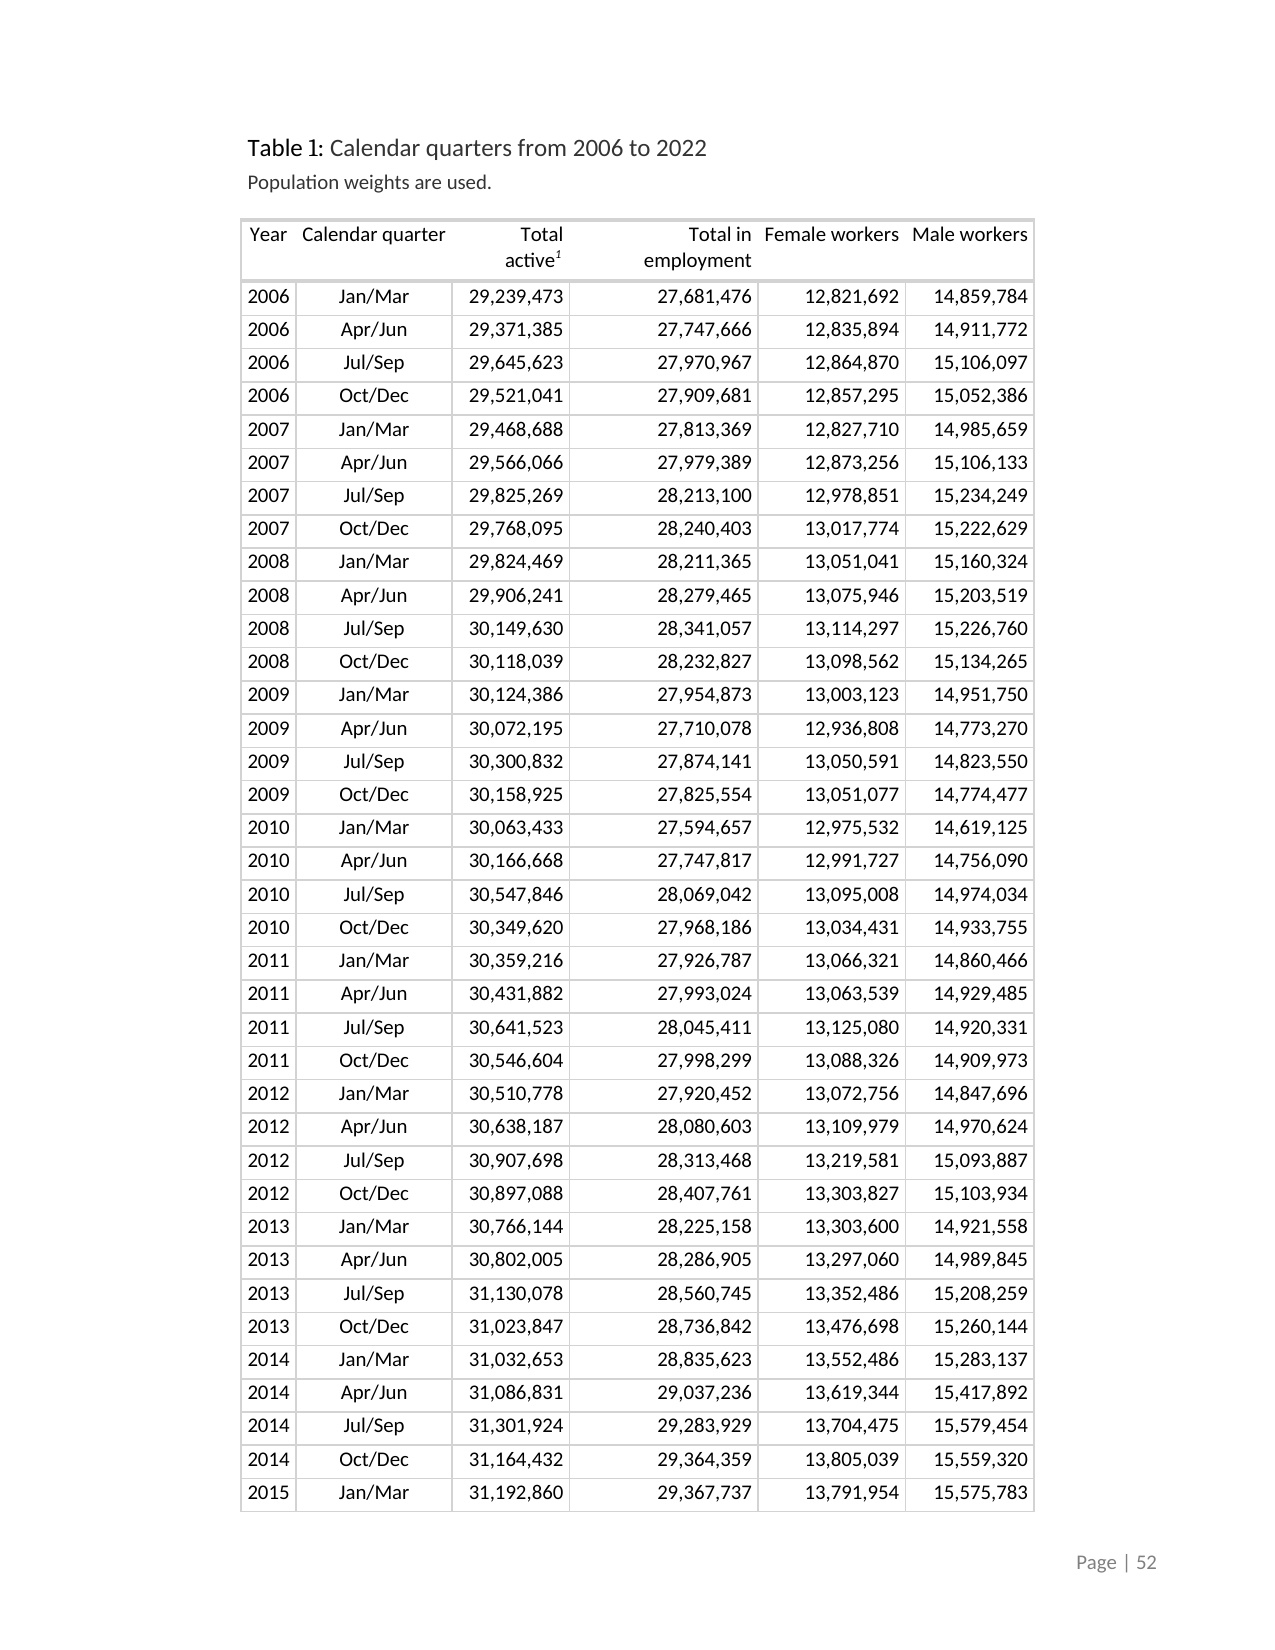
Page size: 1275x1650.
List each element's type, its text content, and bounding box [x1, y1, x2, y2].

table_cell 28,736,842 [570, 1313, 757, 1344]
table_cell 15,103,934 [906, 1180, 1033, 1212]
table_cell 2010 [242, 848, 295, 879]
table_cell 31,032,653 [453, 1346, 569, 1378]
table_cell Jul/Sep [297, 615, 451, 647]
table_cell 2006 [242, 349, 295, 381]
table_cell 14,951,750 [906, 682, 1033, 713]
table_cell 28,213,100 [570, 482, 757, 514]
table_cell 15,052,386 [906, 383, 1033, 414]
table_cell 13,805,039 [759, 1446, 905, 1477]
table_cell 28,407,761 [570, 1180, 757, 1212]
table_cell 2011 [242, 981, 295, 1012]
table_cell 27,979,389 [570, 449, 757, 481]
table_cell 12,873,256 [759, 449, 905, 481]
table_cell 13,791,954 [759, 1479, 905, 1511]
table_cell 13,063,539 [759, 981, 905, 1012]
table_cell Jul/Sep [297, 1014, 451, 1046]
table_cell 14,989,845 [906, 1247, 1033, 1278]
table_cell Jan/Mar [297, 1080, 451, 1112]
table_cell 2013 [242, 1313, 295, 1344]
table_cell 13,003,123 [759, 682, 905, 713]
table_cell 28,069,042 [570, 881, 757, 913]
table_cell 2009 [242, 682, 295, 713]
table_cell 12,821,692 [759, 283, 905, 314]
table_cell 27,909,681 [570, 383, 757, 414]
table_cell 29,521,041 [453, 383, 569, 414]
table_cell 30,349,620 [453, 914, 569, 946]
table_cell 28,279,465 [570, 582, 757, 613]
table_cell 2009 [242, 748, 295, 780]
table_cell 15,417,892 [906, 1380, 1033, 1411]
table_cell 14,929,485 [906, 981, 1033, 1012]
table_cell 13,704,475 [759, 1413, 905, 1444]
table_cell 2010 [242, 881, 295, 913]
table_cell 14,985,659 [906, 416, 1033, 447]
table_cell Jul/Sep [297, 349, 451, 381]
table_cell Total in employment [569, 222, 758, 279]
table_cell 13,303,827 [759, 1180, 905, 1212]
table_cell 13,303,600 [759, 1213, 905, 1245]
table_cell 27,813,369 [570, 416, 757, 447]
table_cell 13,066,321 [759, 947, 905, 979]
table_cell 13,114,297 [759, 615, 905, 647]
table_cell 27,681,476 [570, 283, 757, 314]
table_cell 30,166,668 [453, 848, 569, 879]
table_cell 14,860,466 [906, 947, 1033, 979]
table_cell 27,747,817 [570, 848, 757, 879]
table_cell 28,835,623 [570, 1346, 757, 1378]
table_cell 2007 [242, 449, 295, 481]
table_cell 29,037,236 [570, 1380, 757, 1411]
table_cell 27,825,554 [570, 781, 757, 813]
table_cell 28,313,468 [570, 1147, 757, 1178]
table_cell 15,106,133 [906, 449, 1033, 481]
table_cell 14,911,772 [906, 316, 1033, 348]
table_cell 30,359,216 [453, 947, 569, 979]
table_cell 2011 [242, 947, 295, 979]
table_cell 2014 [242, 1413, 295, 1444]
table_cell 31,192,860 [453, 1479, 569, 1511]
table_cell Oct/Dec [297, 516, 451, 547]
table_cell 30,802,005 [453, 1247, 569, 1278]
table_cell 30,149,630 [453, 615, 569, 647]
table_cell 2008 [242, 582, 295, 613]
table_cell 27,998,299 [570, 1047, 757, 1079]
table_cell 13,072,756 [759, 1080, 905, 1112]
table_cell 14,920,331 [906, 1014, 1033, 1046]
table_cell 13,476,698 [759, 1313, 905, 1344]
table_cell 27,710,078 [570, 715, 757, 746]
table_cell 2009 [242, 781, 295, 813]
table_cell 13,051,077 [759, 781, 905, 813]
table_cell 31,164,432 [453, 1446, 569, 1477]
table_cell Apr/Jun [297, 316, 451, 348]
table_cell 27,874,141 [570, 748, 757, 780]
table_cell 2013 [242, 1280, 295, 1311]
table_cell Jul/Sep [297, 1147, 451, 1178]
table_cell 30,124,386 [453, 682, 569, 713]
table_cell 2012 [242, 1114, 295, 1145]
table_cell 14,619,125 [906, 815, 1033, 846]
table_cell 2012 [242, 1180, 295, 1212]
table_cell 13,552,486 [759, 1346, 905, 1378]
table_cell Apr/Jun [297, 1114, 451, 1145]
table_cell Oct/Dec [297, 383, 451, 414]
table_cell Jan/Mar [297, 1346, 451, 1378]
table_cell 2007 [242, 516, 295, 547]
table_cell 27,954,873 [570, 682, 757, 713]
table_cell 14,921,558 [906, 1213, 1033, 1245]
table_cell 30,118,039 [453, 648, 569, 680]
table_cell 29,566,066 [453, 449, 569, 481]
table_cell 15,160,324 [906, 549, 1033, 580]
table_cell 29,371,385 [453, 316, 569, 348]
table_cell 15,203,519 [906, 582, 1033, 613]
table_cell Oct/Dec [297, 1047, 451, 1079]
table_cell 13,098,562 [759, 648, 905, 680]
table_cell Jan/Mar [297, 1213, 451, 1245]
table_cell 30,897,088 [453, 1180, 569, 1212]
table_cell 15,260,144 [906, 1313, 1033, 1344]
table_cell 29,906,241 [453, 582, 569, 613]
table_cell 13,095,008 [759, 881, 905, 913]
table_cell 30,638,187 [453, 1114, 569, 1145]
table_cell 28,232,827 [570, 648, 757, 680]
table_cell 28,240,403 [570, 516, 757, 547]
table_cell 27,594,657 [570, 815, 757, 846]
table_cell Oct/Dec [297, 1180, 451, 1212]
table_cell 2011 [242, 1014, 295, 1046]
table_cell 27,920,452 [570, 1080, 757, 1112]
table_cell Jan/Mar [297, 549, 451, 580]
table_cell 29,239,473 [453, 283, 569, 314]
table_cell 15,208,259 [906, 1280, 1033, 1311]
table_cell 30,510,778 [453, 1080, 569, 1112]
table_cell 28,045,411 [570, 1014, 757, 1046]
table_cell 29,367,737 [570, 1479, 757, 1511]
table_cell 2007 [242, 416, 295, 447]
table_cell 29,825,269 [453, 482, 569, 514]
table_cell 2013 [242, 1247, 295, 1278]
table_cell 28,286,905 [570, 1247, 757, 1278]
table_cell 30,300,832 [453, 748, 569, 780]
table_cell 15,234,249 [906, 482, 1033, 514]
table_cell 12,975,532 [759, 815, 905, 846]
table_cell 29,283,929 [570, 1413, 757, 1444]
table_cell 2012 [242, 1080, 295, 1112]
table_cell 13,075,946 [759, 582, 905, 613]
table_cell 14,823,550 [906, 748, 1033, 780]
table_cell 2012 [242, 1147, 295, 1178]
table_cell 13,109,979 [759, 1114, 905, 1145]
table_cell 2010 [242, 914, 295, 946]
table_cell 27,993,024 [570, 981, 757, 1012]
table_cell 13,017,774 [759, 516, 905, 547]
table_cell 2013 [242, 1213, 295, 1245]
table_cell Apr/Jun [297, 1247, 451, 1278]
table_cell 2011 [242, 1047, 295, 1079]
table_cell 28,211,365 [570, 549, 757, 580]
table_cell 12,857,295 [759, 383, 905, 414]
table_cell 28,080,603 [570, 1114, 757, 1145]
table_cell 27,970,967 [570, 349, 757, 381]
table_cell Jan/Mar [297, 815, 451, 846]
table_cell Female workers [758, 222, 905, 279]
table_cell Total active1 [452, 222, 569, 279]
table_cell Apr/Jun [297, 981, 451, 1012]
table_cell 2015 [242, 1479, 295, 1511]
table_cell 2006 [242, 383, 295, 414]
table_cell 30,641,523 [453, 1014, 569, 1046]
table_cell Jul/Sep [297, 881, 451, 913]
table_cell 31,301,924 [453, 1413, 569, 1444]
table_cell 13,219,581 [759, 1147, 905, 1178]
table_cell Calendar quarter [296, 222, 452, 279]
table_cell Oct/Dec [297, 781, 451, 813]
table_cell 12,864,870 [759, 349, 905, 381]
table_cell Jan/Mar [297, 682, 451, 713]
table_cell Apr/Jun [297, 715, 451, 746]
table_cell 29,468,688 [453, 416, 569, 447]
table_cell 30,158,925 [453, 781, 569, 813]
table_cell 31,130,078 [453, 1280, 569, 1311]
table_cell 2009 [242, 715, 295, 746]
table_cell 28,341,057 [570, 615, 757, 647]
table_cell 15,106,097 [906, 349, 1033, 381]
table_cell 13,297,060 [759, 1247, 905, 1278]
table_cell 2010 [242, 815, 295, 846]
table_cell 13,619,344 [759, 1380, 905, 1411]
table_cell 14,974,034 [906, 881, 1033, 913]
table_cell 30,072,195 [453, 715, 569, 746]
table_cell 15,283,137 [906, 1346, 1033, 1378]
table_cell 15,559,320 [906, 1446, 1033, 1477]
table_cell 13,125,080 [759, 1014, 905, 1046]
table_cell 13,034,431 [759, 914, 905, 946]
table_cell 27,968,186 [570, 914, 757, 946]
table_cell Apr/Jun [297, 848, 451, 879]
table_cell 29,645,623 [453, 349, 569, 381]
table_cell Jul/Sep [297, 1413, 451, 1444]
table_cell 29,824,469 [453, 549, 569, 580]
table_cell 30,766,144 [453, 1213, 569, 1245]
table_cell 27,747,666 [570, 316, 757, 348]
table_cell Oct/Dec [297, 648, 451, 680]
table_cell Jan/Mar [297, 283, 451, 314]
table_cell 31,023,847 [453, 1313, 569, 1344]
table_cell 12,936,808 [759, 715, 905, 746]
table_cell 15,226,760 [906, 615, 1033, 647]
table_cell 13,352,486 [759, 1280, 905, 1311]
table_cell 15,093,887 [906, 1147, 1033, 1178]
table_cell Year [242, 222, 296, 279]
table_cell 2014 [242, 1346, 295, 1378]
table_cell 2006 [242, 316, 295, 348]
table_cell Jul/Sep [297, 1280, 451, 1311]
table_cell Jan/Mar [297, 1479, 451, 1511]
table_cell 14,773,270 [906, 715, 1033, 746]
table_cell 15,575,783 [906, 1479, 1033, 1511]
table_cell 31,086,831 [453, 1380, 569, 1411]
table_cell Jul/Sep [297, 482, 451, 514]
table_cell 30,063,433 [453, 815, 569, 846]
table_cell 12,827,710 [759, 416, 905, 447]
table_cell 14,933,755 [906, 914, 1033, 946]
table_cell 14,756,090 [906, 848, 1033, 879]
table_cell Jan/Mar [297, 947, 451, 979]
table_cell 27,926,787 [570, 947, 757, 979]
table_cell 12,835,894 [759, 316, 905, 348]
table_cell Oct/Dec [297, 914, 451, 946]
table_cell 29,768,095 [453, 516, 569, 547]
table_cell 28,225,158 [570, 1213, 757, 1245]
table_cell Jul/Sep [297, 748, 451, 780]
table_cell 15,579,454 [906, 1413, 1033, 1444]
table_cell 14,774,477 [906, 781, 1033, 813]
table_cell Apr/Jun [297, 449, 451, 481]
table_cell 2008 [242, 549, 295, 580]
table_cell 2008 [242, 615, 295, 647]
table_cell 30,546,604 [453, 1047, 569, 1079]
table_cell Jan/Mar [297, 416, 451, 447]
table_cell 12,991,727 [759, 848, 905, 879]
table_cell 30,907,698 [453, 1147, 569, 1178]
table_cell 12,978,851 [759, 482, 905, 514]
table_cell Male workers [905, 222, 1033, 279]
table_cell 14,909,973 [906, 1047, 1033, 1079]
table_cell 28,560,745 [570, 1280, 757, 1311]
table_cell 2008 [242, 648, 295, 680]
table_cell 30,547,846 [453, 881, 569, 913]
table_cell Oct/Dec [297, 1446, 451, 1477]
table_cell 30,431,882 [453, 981, 569, 1012]
table_cell 14,859,784 [906, 283, 1033, 314]
table_cell 13,051,041 [759, 549, 905, 580]
table_cell 2007 [242, 482, 295, 514]
table_cell 14,970,624 [906, 1114, 1033, 1145]
table_cell 2006 [242, 283, 295, 314]
table_cell 15,222,629 [906, 516, 1033, 547]
table_cell Oct/Dec [297, 1313, 451, 1344]
table_cell Apr/Jun [297, 1380, 451, 1411]
table_cell 13,088,326 [759, 1047, 905, 1079]
table_cell 2014 [242, 1446, 295, 1477]
table_cell 13,050,591 [759, 748, 905, 780]
table_cell 29,364,359 [570, 1446, 757, 1477]
table_cell 2014 [242, 1380, 295, 1411]
table_cell 15,134,265 [906, 648, 1033, 680]
table_header Table 1: Calendar quarters from 2006 to 2022 Population weights are used. [241, 133, 1034, 217]
table_cell Apr/Jun [297, 582, 451, 613]
table_cell 14,847,696 [906, 1080, 1033, 1112]
